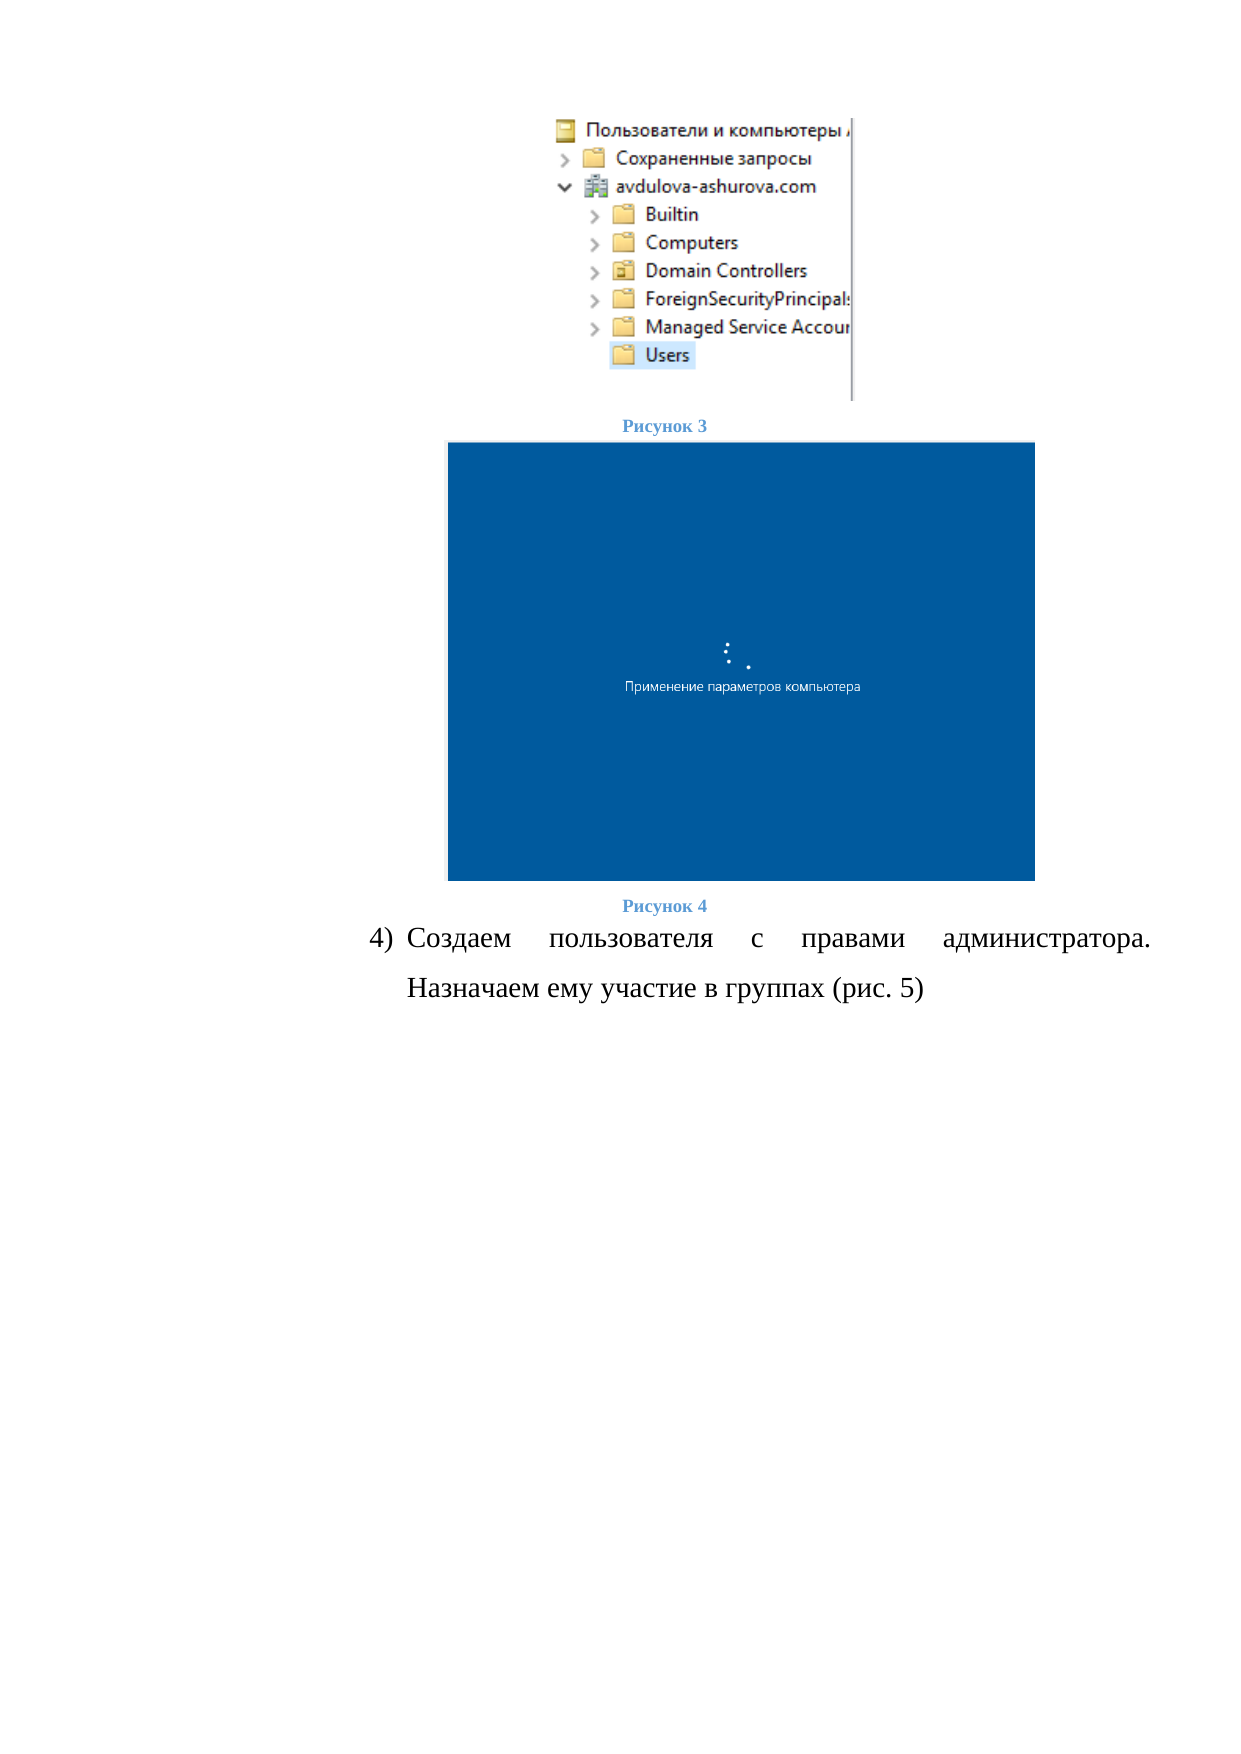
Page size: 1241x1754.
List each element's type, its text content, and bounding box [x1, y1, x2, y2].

picture [444, 440, 1035, 881]
picture [547, 118, 856, 401]
list Создаем пользователя с правами администратора. Назначаем ему участие в группах (рис. 5) [369, 920, 1152, 1003]
